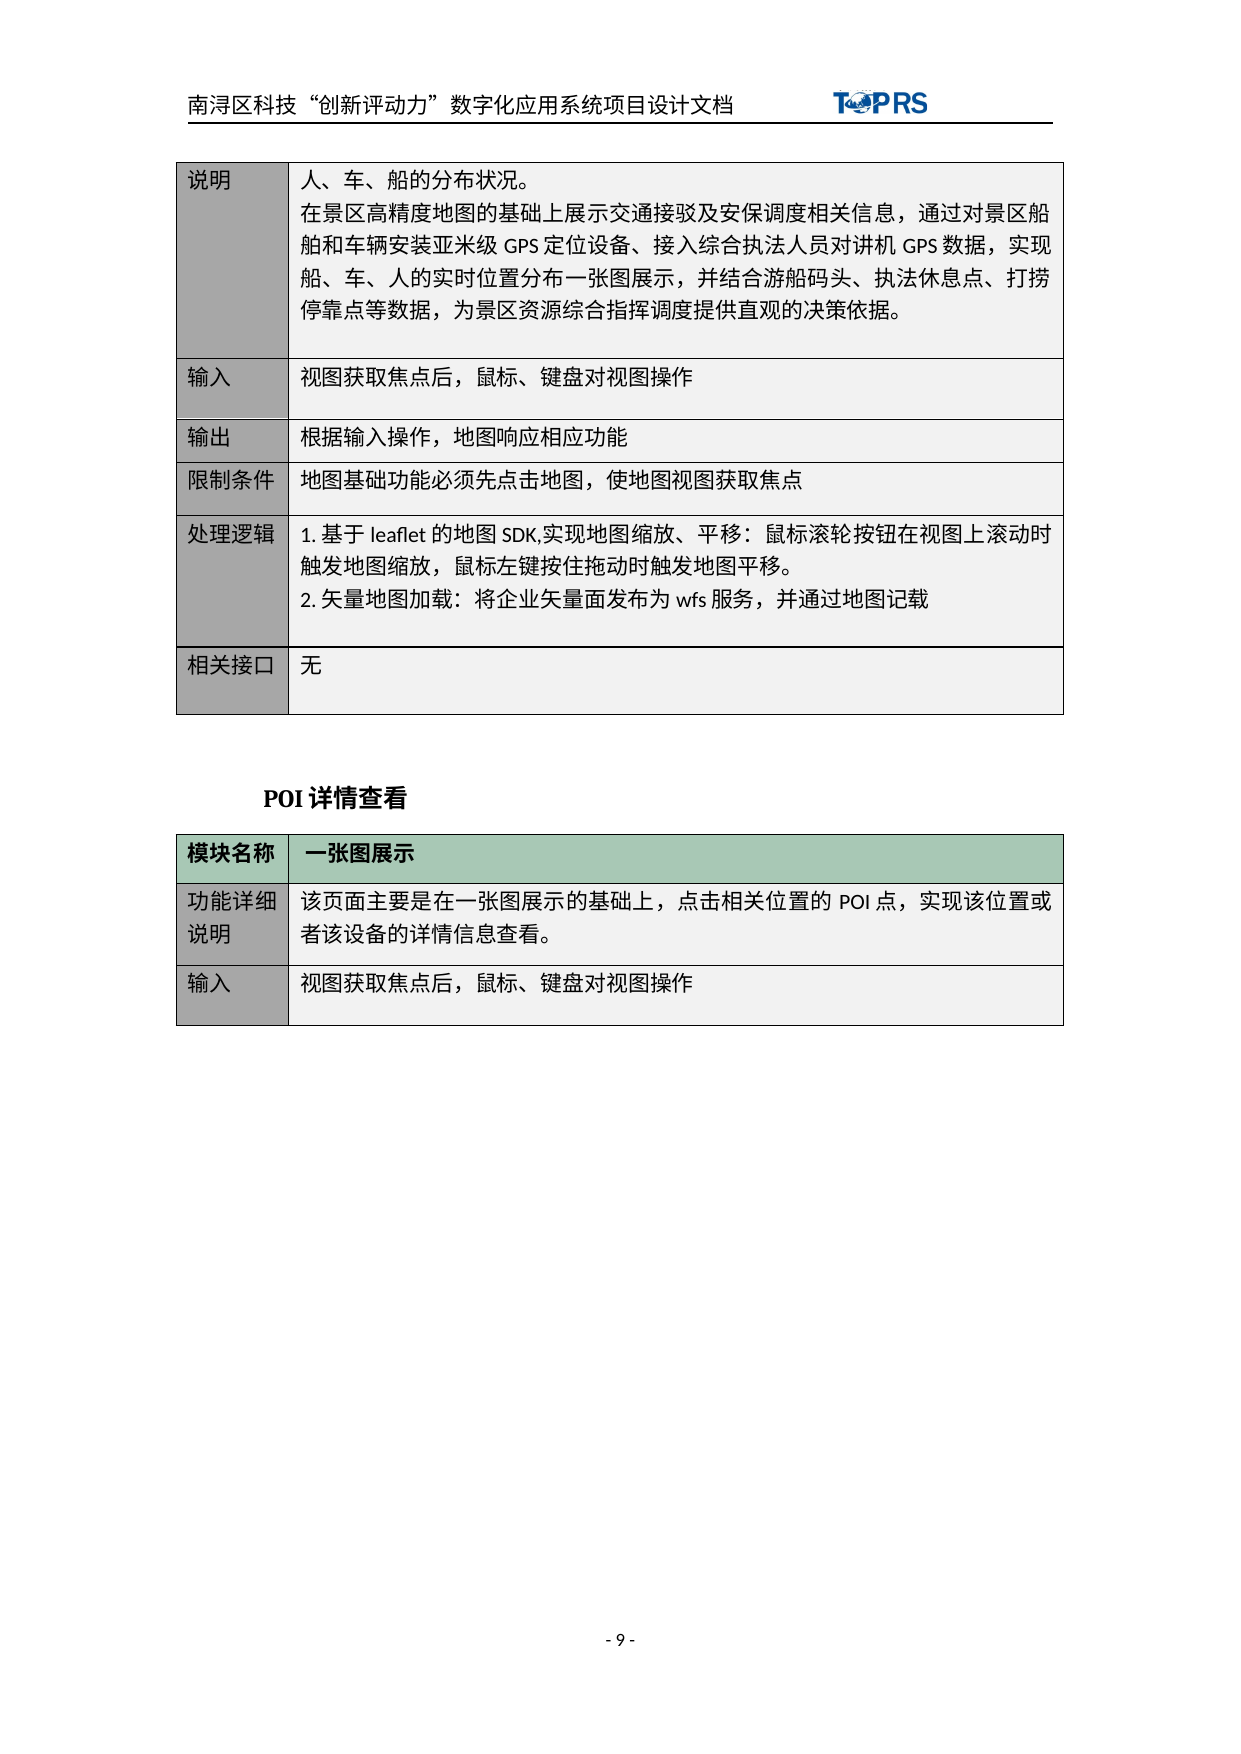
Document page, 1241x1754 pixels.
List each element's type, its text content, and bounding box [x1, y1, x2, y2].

table_cell 基于leaflet的地图SDK,实现地图缩放、平移：鼠标滚轮按钮在视图上滚动时触发地图缩放，鼠标左键按住拖动时触发地图平移。 矢量地图加载：将企业矢量面发布为wfs服务，并通过地图记载 [289, 516, 1063, 646]
table_cell 限制条件 [177, 463, 288, 515]
table_cell 输入 [177, 966, 288, 1025]
subtitle POI详情查看 [187, 764, 1053, 829]
table_cell 输出 [177, 420, 288, 462]
table_cell 地图基础功能必须先点击地图，使地图视图获取焦点 [289, 463, 1063, 515]
table_cell 功能详细说明 [177, 884, 288, 965]
table_header 一张图展示 [289, 835, 1063, 883]
table_cell 处理逻辑 [177, 516, 288, 646]
table_cell 根据输入操作，地图响应相应功能 [289, 420, 1063, 462]
table_cell 功能详细说明 [177, 163, 288, 358]
table_cell 该页面主要是在一张图展示的基础上，点击相关位置的POI点，实现该位置或者该设备的详情信息查看。 [289, 884, 1063, 965]
table_header 模块名称 [177, 835, 288, 883]
table_cell 无 [289, 648, 1063, 714]
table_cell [289, 163, 1063, 358]
table_cell 视图获取焦点后，鼠标、键盘对视图操作 [289, 359, 1063, 418]
picture [832, 90, 928, 114]
table_cell 输入 [177, 359, 288, 418]
table_cell 相关接口 [177, 648, 288, 714]
table_cell 视图获取焦点后，鼠标、键盘对视图操作 [289, 966, 1063, 1025]
